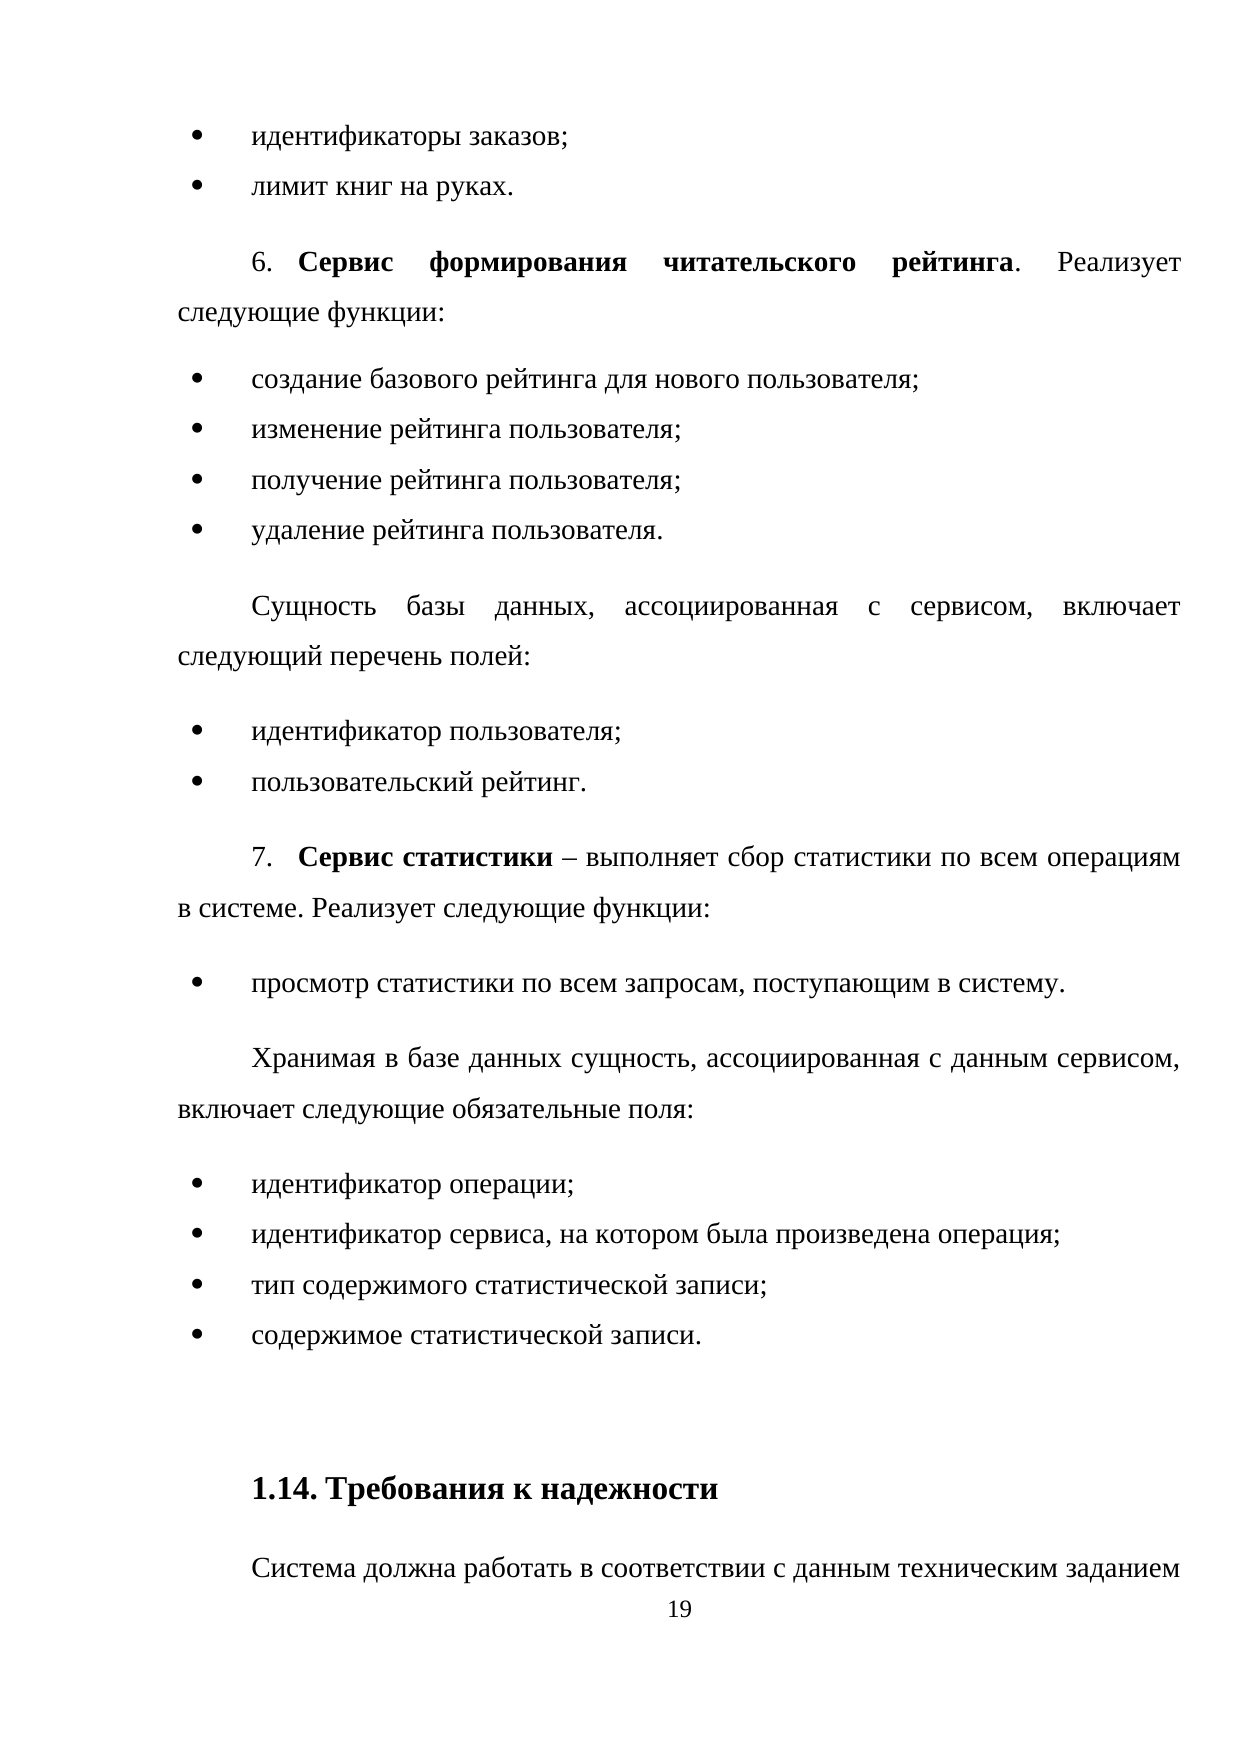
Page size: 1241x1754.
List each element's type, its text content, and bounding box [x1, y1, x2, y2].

text Требования к надежности [177, 1468, 1181, 1506]
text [177, 1551, 1181, 1584]
text Хранимая в базе данных сущность, ассоциированная с данным сервисом, включает следующие обязательные поля: [177, 1040, 1181, 1124]
text изменение рейтинга пользователя; [192, 412, 1181, 445]
text содержимое статистической записи. [192, 1317, 1181, 1351]
text идентификаторы заказов; [192, 118, 1181, 152]
text идентификатор пользователя; [192, 713, 1181, 747]
text Сущность базы данных, ассоциированная с сервисом, включает следующий перечень полей: [177, 588, 1181, 672]
text просмотр статистики по всем запросам, поступающим в систему. [192, 965, 1181, 999]
list Сервис статистики – выполняет сбор статистики по всем операциям в системе. Реализует следующие функции: [177, 839, 1181, 923]
text идентификатор сервиса, на котором была произведена операция; [192, 1216, 1181, 1250]
list Сервис формирования читательского рейтинга. Реализует следующие функции: [177, 244, 1181, 328]
text получение рейтинга пользователя; [192, 462, 1181, 496]
text создание базового рейтинга для нового пользователя; [192, 361, 1181, 395]
text лимит книг на руках. [192, 168, 1181, 202]
text удаление рейтинга пользователя. [192, 512, 1181, 546]
text тип содержимого статистической записи; [192, 1267, 1181, 1301]
text идентификатор операции; [192, 1166, 1181, 1200]
text пользовательский рейтинг. [192, 764, 1181, 798]
